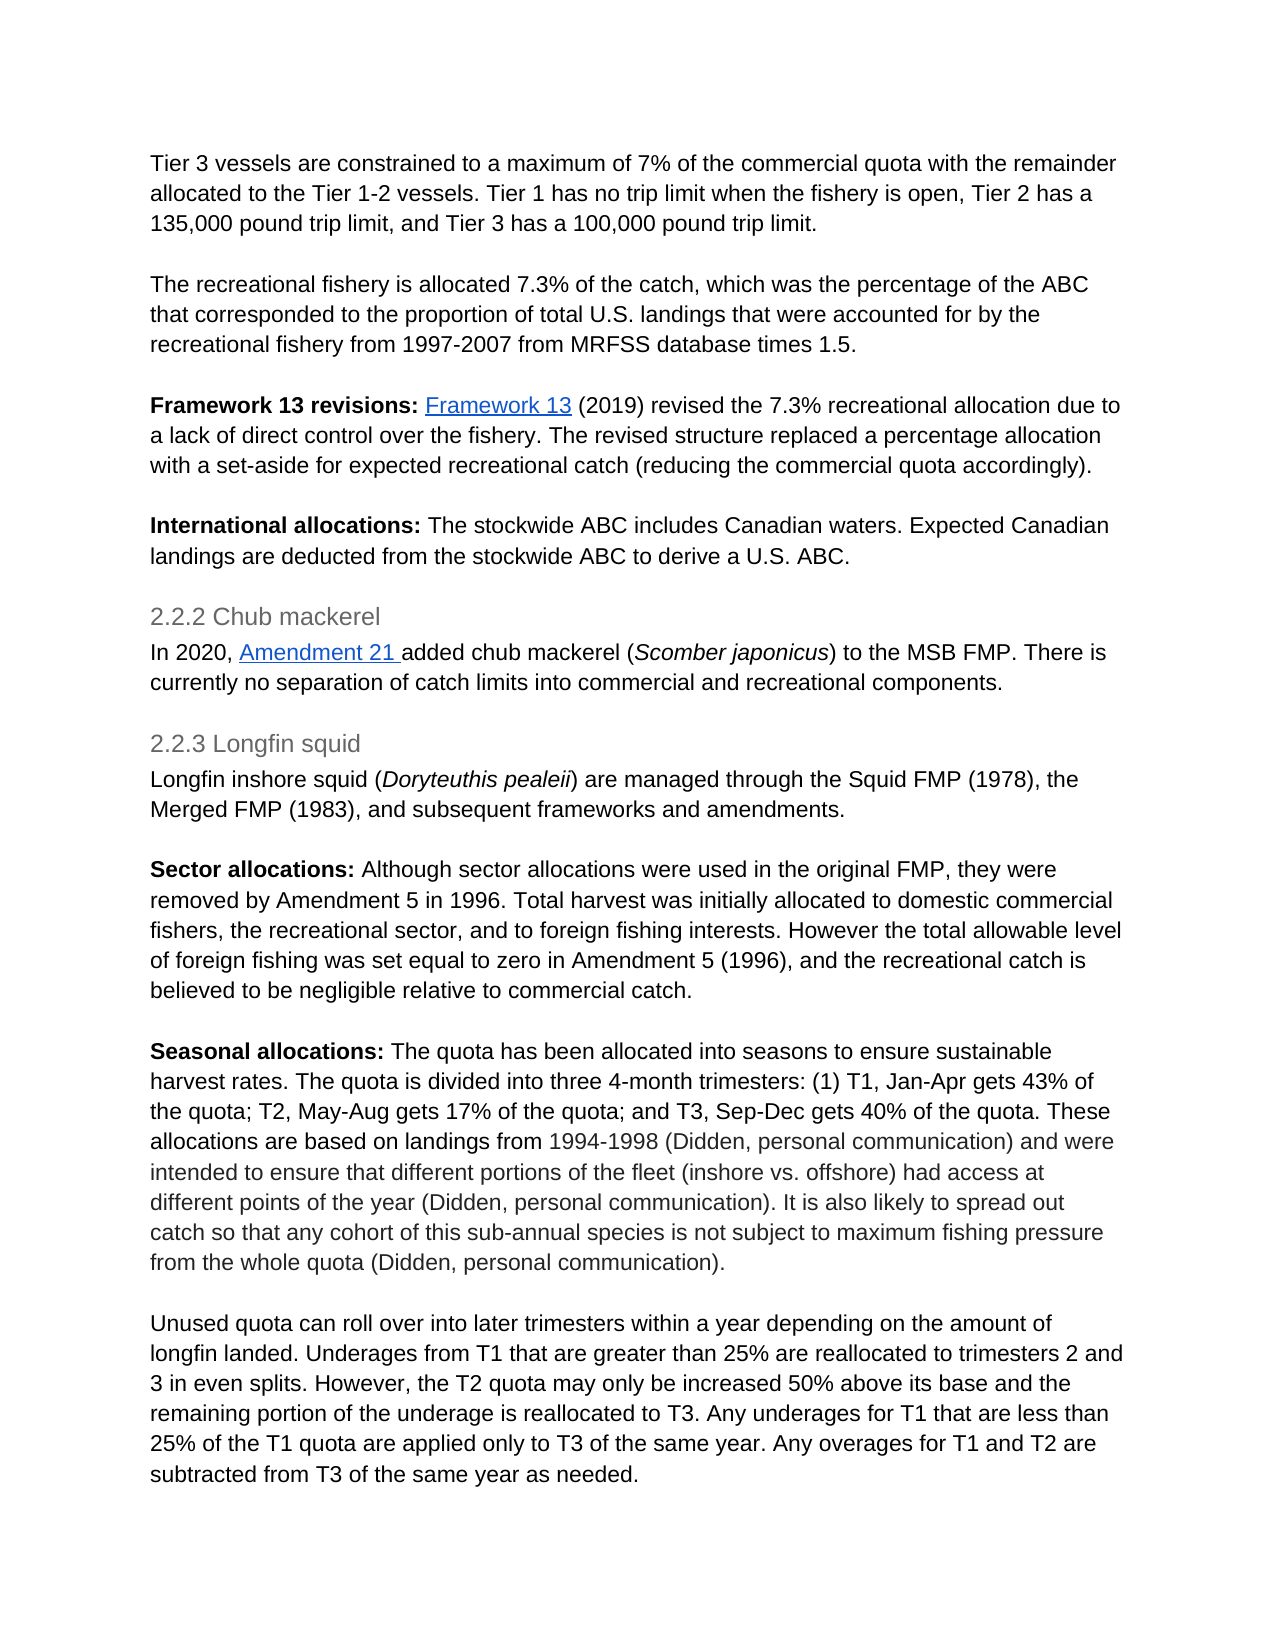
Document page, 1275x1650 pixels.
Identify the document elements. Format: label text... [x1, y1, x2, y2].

text Seasonal allocations: The quota has been allocated into seasons to ensure sustainable harvest rates. The quota is divided into three 4-month trimesters: (1) T1, Jan-Apr gets 43% of the quota; T2, May-Aug gets 17% of the quota; and T3, Sep-Dec gets 40% of the quota. These allocations are based on landings from 1994-1998 (Didden, personal communication) and were intended to ensure that different portions of the fleet (inshore vs. offshore) had access at different points of the year (Didden, personal communication). It is also likely to spread out catch so that any cohort of this sub-annual species is not subject to maximum fishing pressure from the whole quota (Didden, personal communication). [150, 1038, 1125, 1276]
text Sector allocations: Although sector allocations were used in the original FMP, they were removed by Amendment 5 in 1996. Total harvest was initially allocated to domestic commercial fishers, the recreational sector, and to foreign fishing interests. However the total allowable level of foreign fishing was set equal to zero in Amendment 5 (1996), and the recreational catch is believed to be negligible relative to commercial catch. [150, 856, 1125, 1004]
text Longfin inshore squid (Doryteuthis pealeii) are managed through the Squid FMP (1978), the Merged FMP (1983), and subsequent frameworks and amendments. [150, 766, 1125, 822]
text Framework 13 revisions: Framework 13 (2019) revised the 7.3% recreational allocation due to a lack of direct control over the fishery. The revised structure replaced a percentage allocation with a set-aside for expected recreational catch (reducing the commercial quota accordingly). [150, 392, 1125, 478]
text Unused quota can roll over into later trimesters within a year depending on the amount of longfin landed. Underages from T1 that are greater than 25% are reallocated to trimesters 2 and 3 in even splits. However, the T2 quota may only be increased 50% above its base and the remaining portion of the underage is reallocated to T3. Any underages for T1 that are less than 25% of the T1 quota are applied only to T3 of the same year. Any overages for T1 and T2 are subtracted from T3 of the same year as needed. [150, 1309, 1125, 1487]
subtitle 2.2.2 Chub mackerel [150, 602, 1125, 631]
text The recreational fishery is allocated 7.3% of the catch, which was the percentage of the ABC that corresponded to the proportion of total U.S. landings that were accounted for by the recreational fishery from 1997-2007 from MRFSS database times 1.5. [150, 271, 1125, 358]
text Tier 3 vessels are constrained to a maximum of 7% of the commercial quota with the remainder allocated to the Tier 1-2 vessels. Tier 1 has no trip limit when the fishery is open, Tier 2 has a 135,000 pound trip limit, and Tier 3 has a 100,000 pound trip limit. [150, 150, 1125, 237]
text International allocations: The stockwide ABC includes Canadian waters. Expected Canadian landings are deducted from the stockwide ABC to derive a U.S. ABC. [150, 512, 1125, 569]
subtitle 2.2.3 Longfin squid [150, 729, 1125, 757]
text In 2020, Amendment 21 added chub mackerel (Scomber japonicus) to the MSB FMP. There is currently no separation of catch limits into commercial and recreational components. [150, 639, 1125, 696]
